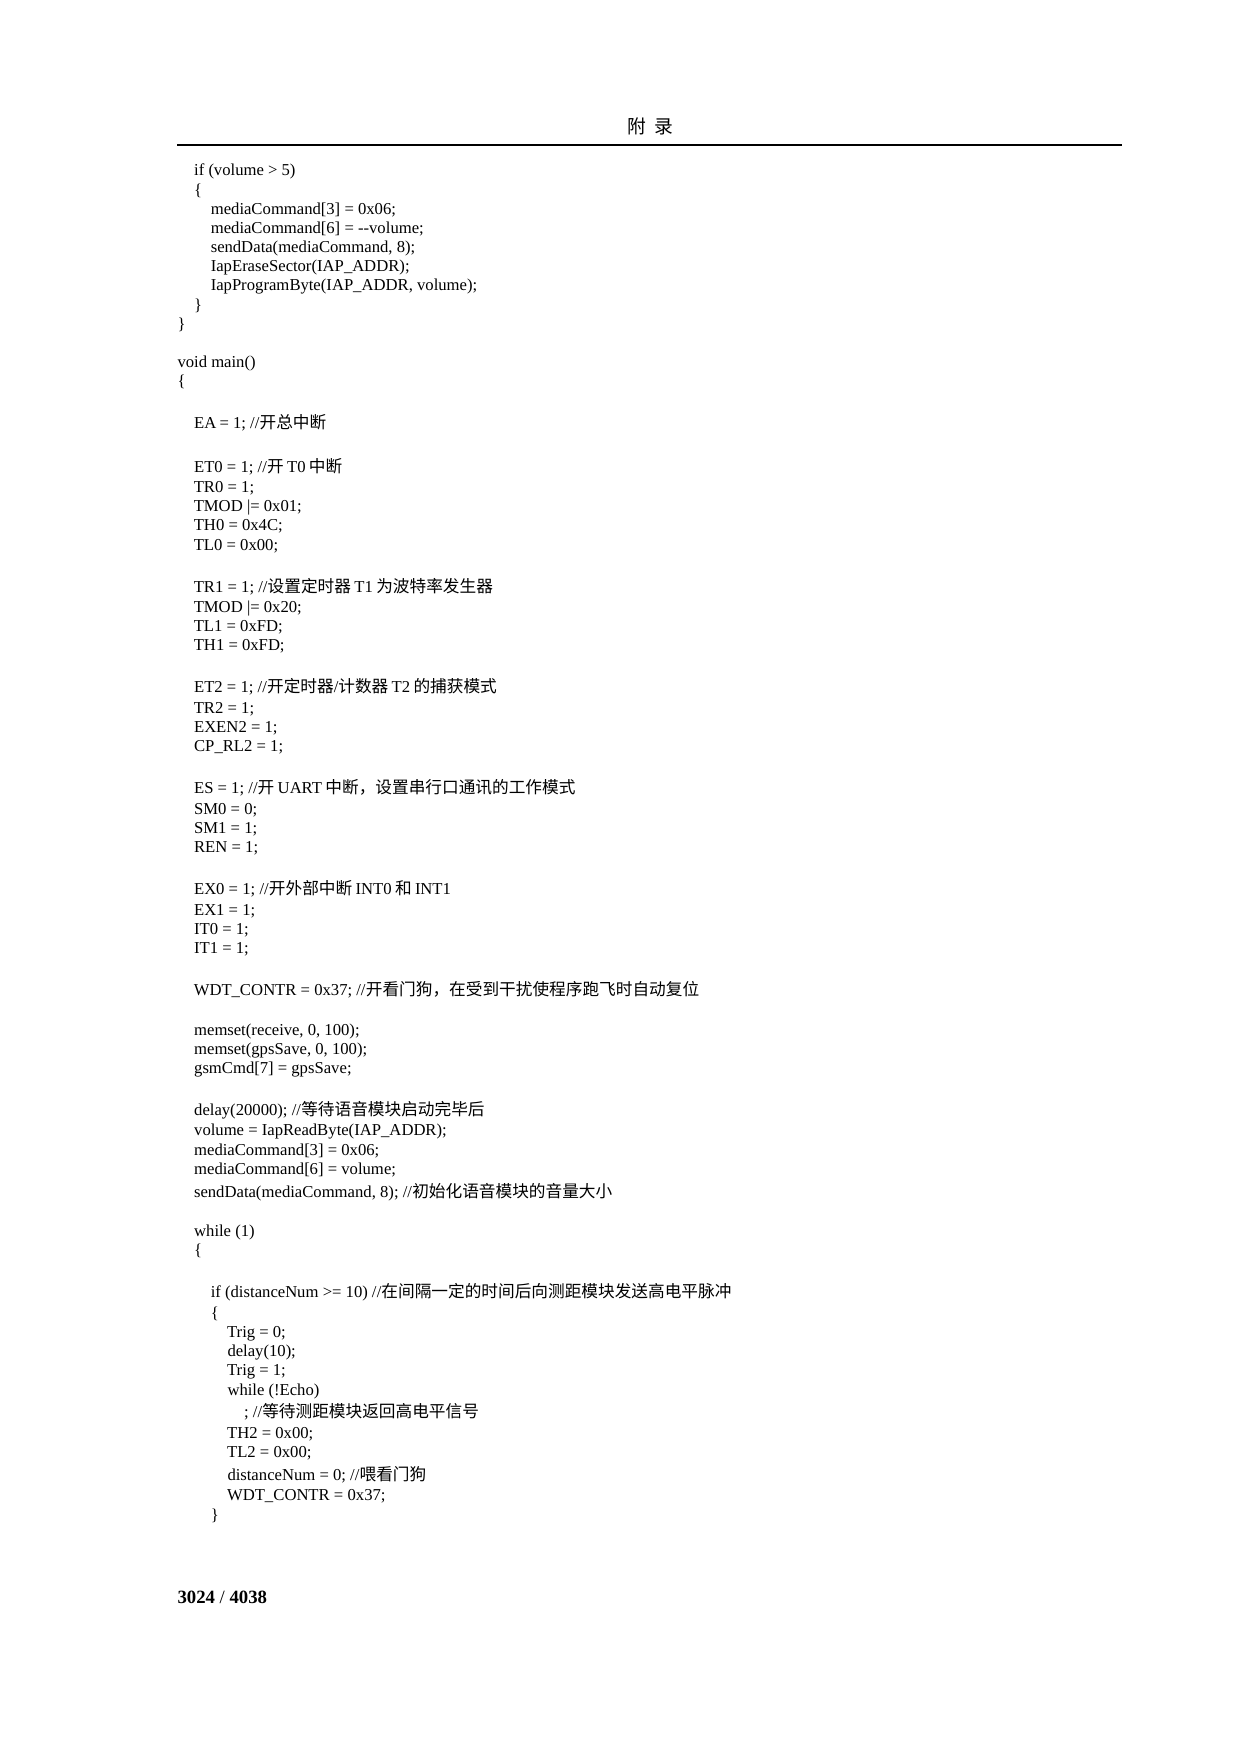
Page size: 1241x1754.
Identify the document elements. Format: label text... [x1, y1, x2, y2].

text TH1 = 0xFD; [177, 635, 1122, 654]
text TL2 = 0x00; [177, 1442, 1122, 1461]
text WDT_CONTR = 0x37; [177, 1485, 1122, 1504]
text TR2 = 1; [177, 698, 1122, 717]
text distanceNum = 0; //喂看门狗 [177, 1461, 1122, 1485]
text sendData(mediaCommand, 8); [177, 237, 1122, 256]
text } [177, 313, 1122, 333]
text IapProgramByte(IAP_ADDR, volume); [177, 275, 1122, 294]
text EX0 = 1; //开外部中断INT0和INT1 [177, 875, 1122, 899]
text { [177, 1240, 1122, 1259]
text SM1 = 1; [177, 818, 1122, 837]
text if (distanceNum >= 10) //在间隔一定的时间后向测距模块发送高电平脉冲 [177, 1278, 1122, 1303]
text ET2 = 1; //开定时器/计数器T2的捕获模式 [177, 673, 1122, 698]
text TR1 = 1; //设置定时器T1为波特率发生器 [177, 573, 1122, 597]
text } [177, 294, 1122, 313]
text WDT_CONTR = 0x37; //开看门狗，在受到干扰使程序跑飞时自动复位 [177, 976, 1122, 1000]
text TH0 = 0x4C; [177, 515, 1122, 534]
text { [177, 1303, 1122, 1322]
text delay(10); [177, 1341, 1122, 1360]
text IT1 = 1; [177, 938, 1122, 957]
text while (1) [177, 1221, 1122, 1240]
text ES = 1; //开UART中断，设置串行口通讯的工作模式 [177, 774, 1122, 798]
text mediaCommand[6] = volume; [177, 1158, 1122, 1178]
text TL1 = 0xFD; [177, 616, 1122, 635]
text IT0 = 1; [177, 918, 1122, 938]
text mediaCommand[6] = --volume; [177, 218, 1122, 237]
text TMOD |= 0x01; [177, 496, 1122, 515]
text } [177, 1504, 1122, 1523]
text { [177, 179, 1122, 198]
text gsmCmd[7] = gpsSave; [177, 1058, 1122, 1077]
text volume = IapReadByte(IAP_ADDR); [177, 1120, 1122, 1139]
text TR0 = 1; [177, 477, 1122, 496]
text SM0 = 0; [177, 798, 1122, 818]
text mediaCommand[3] = 0x06; [177, 1139, 1122, 1158]
text mediaCommand[3] = 0x06; [177, 198, 1122, 218]
text if (volume > 5) [177, 160, 1122, 179]
text REN = 1; [177, 837, 1122, 856]
text { [177, 371, 1122, 390]
text memset(receive, 0, 100); [177, 1019, 1122, 1038]
text Trig = 0; [177, 1322, 1122, 1341]
text delay(20000); //等待语音模块启动完毕后 [177, 1096, 1122, 1120]
text void main() [177, 352, 1122, 371]
text TH2 = 0x00; [177, 1423, 1122, 1442]
text EXEN2 = 1; [177, 717, 1122, 736]
text while (!Echo) [177, 1379, 1122, 1398]
text sendData(mediaCommand, 8); //初始化语音模块的音量大小 [177, 1178, 1122, 1202]
text Trig = 1; [177, 1360, 1122, 1379]
text TMOD |= 0x20; [177, 597, 1122, 616]
text EA = 1; //开总中断 [177, 409, 1122, 433]
text TL0 = 0x00; [177, 534, 1122, 553]
text ET0 = 1; //开T0中断 [177, 453, 1122, 477]
text ; //等待测距模块返回高电平信号 [177, 1398, 1122, 1423]
text IapEraseSector(IAP_ADDR); [177, 256, 1122, 275]
text CP_RL2 = 1; [177, 736, 1122, 755]
text EX1 = 1; [177, 899, 1122, 918]
text memset(gpsSave, 0, 100); [177, 1038, 1122, 1058]
